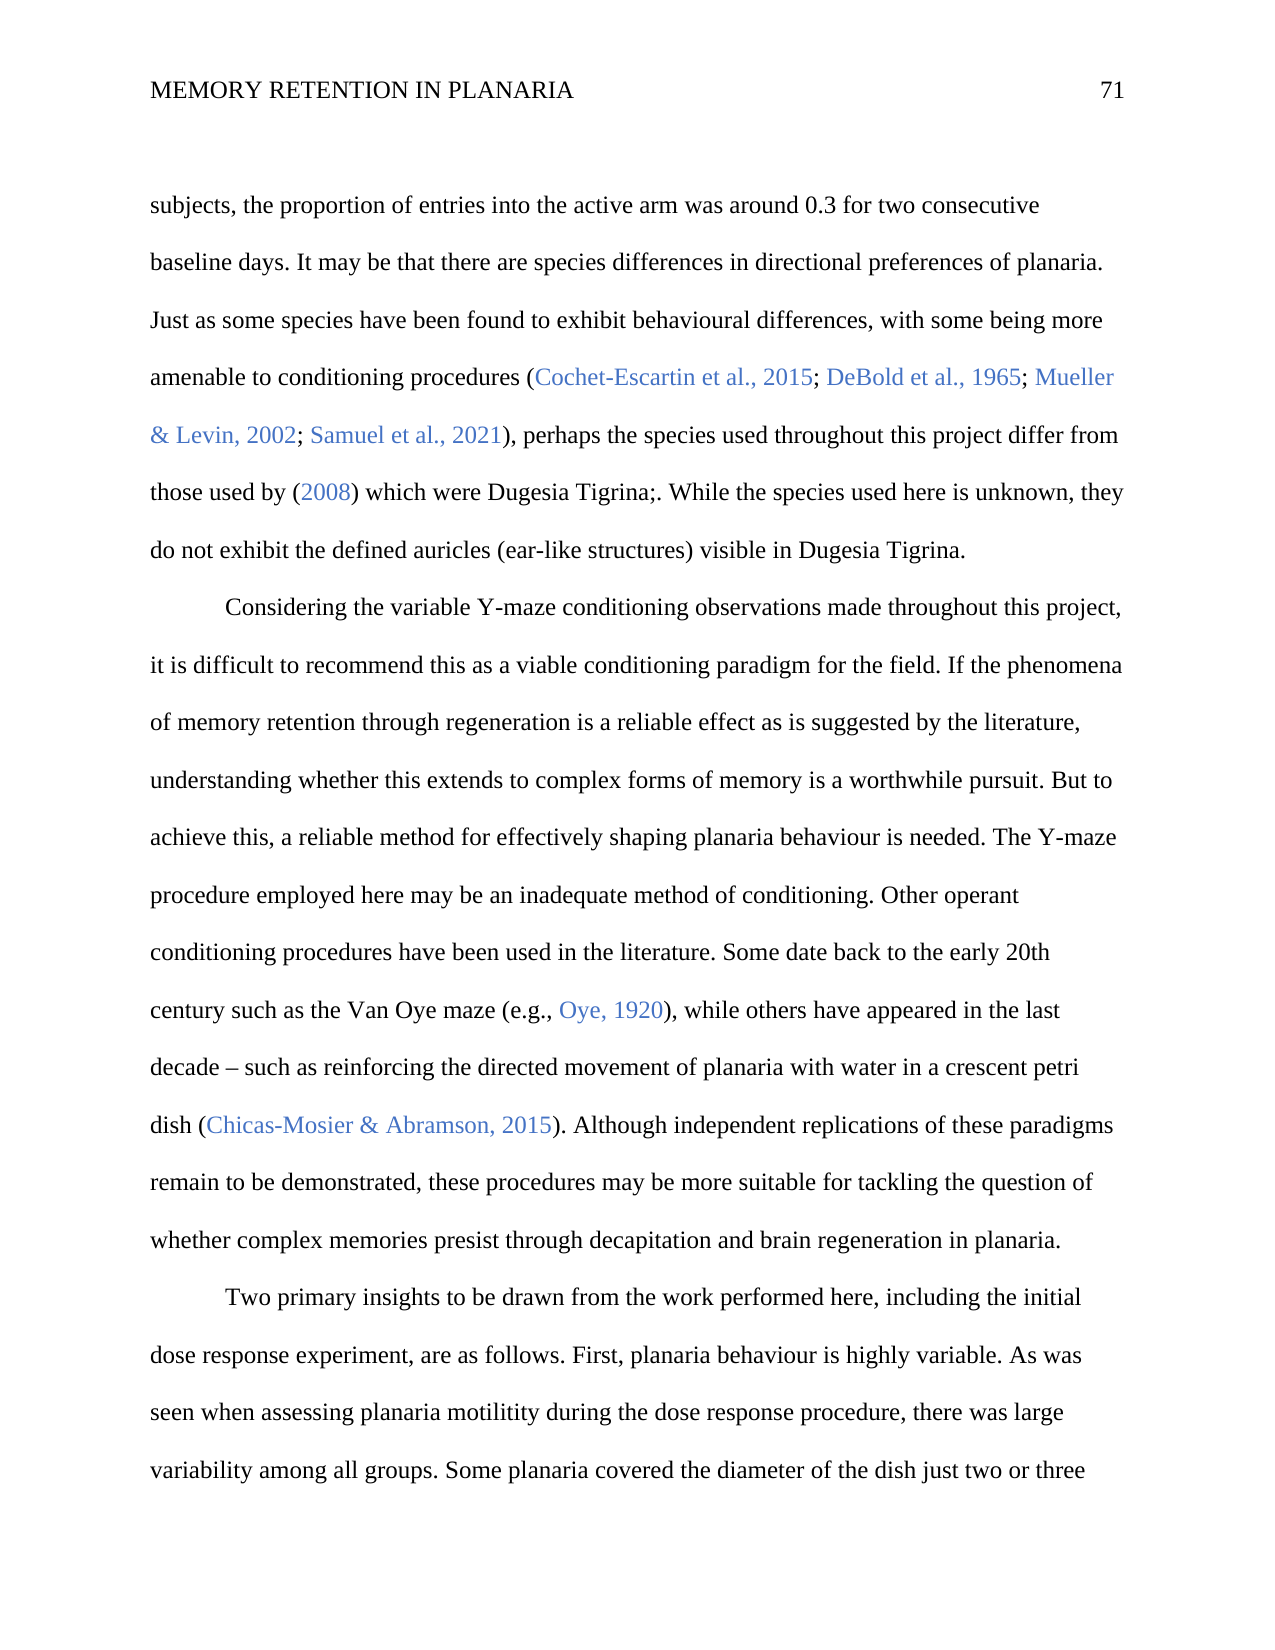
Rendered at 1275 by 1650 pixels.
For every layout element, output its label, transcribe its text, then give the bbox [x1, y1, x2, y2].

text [150, 190, 1125, 564]
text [150, 1282, 1125, 1484]
text Considering the variable Y-maze conditioning observations made throughout this project, it is difficult to recommend this as a viable conditioning paradigm for the field. If the phenomena of memory retention through regeneration is a reliable effect as is suggested by the literature, understanding whether this extends to complex forms of memory is a worthwhile pursuit. But to achieve this, a reliable method for effectively shaping planaria behaviour is needed. The Y-maze procedure employed here may be an inadequate method of conditioning. Other operant conditioning procedures have been used in the literature. Some date back to the early 20th century such as the Van Oye maze (e.g., Oye, 1920), while others have appeared in the last decade – such as reinforcing the directed movement of planaria with water in a crescent petri dish (Chicas-Mosier & Abramson, 2015). Although independent replications of these paradigms remain to be demonstrated, these procedures may be more suitable for tackling the question of whether complex memories presist through decapitation and brain regeneration in planaria. [150, 592, 1125, 1254]
